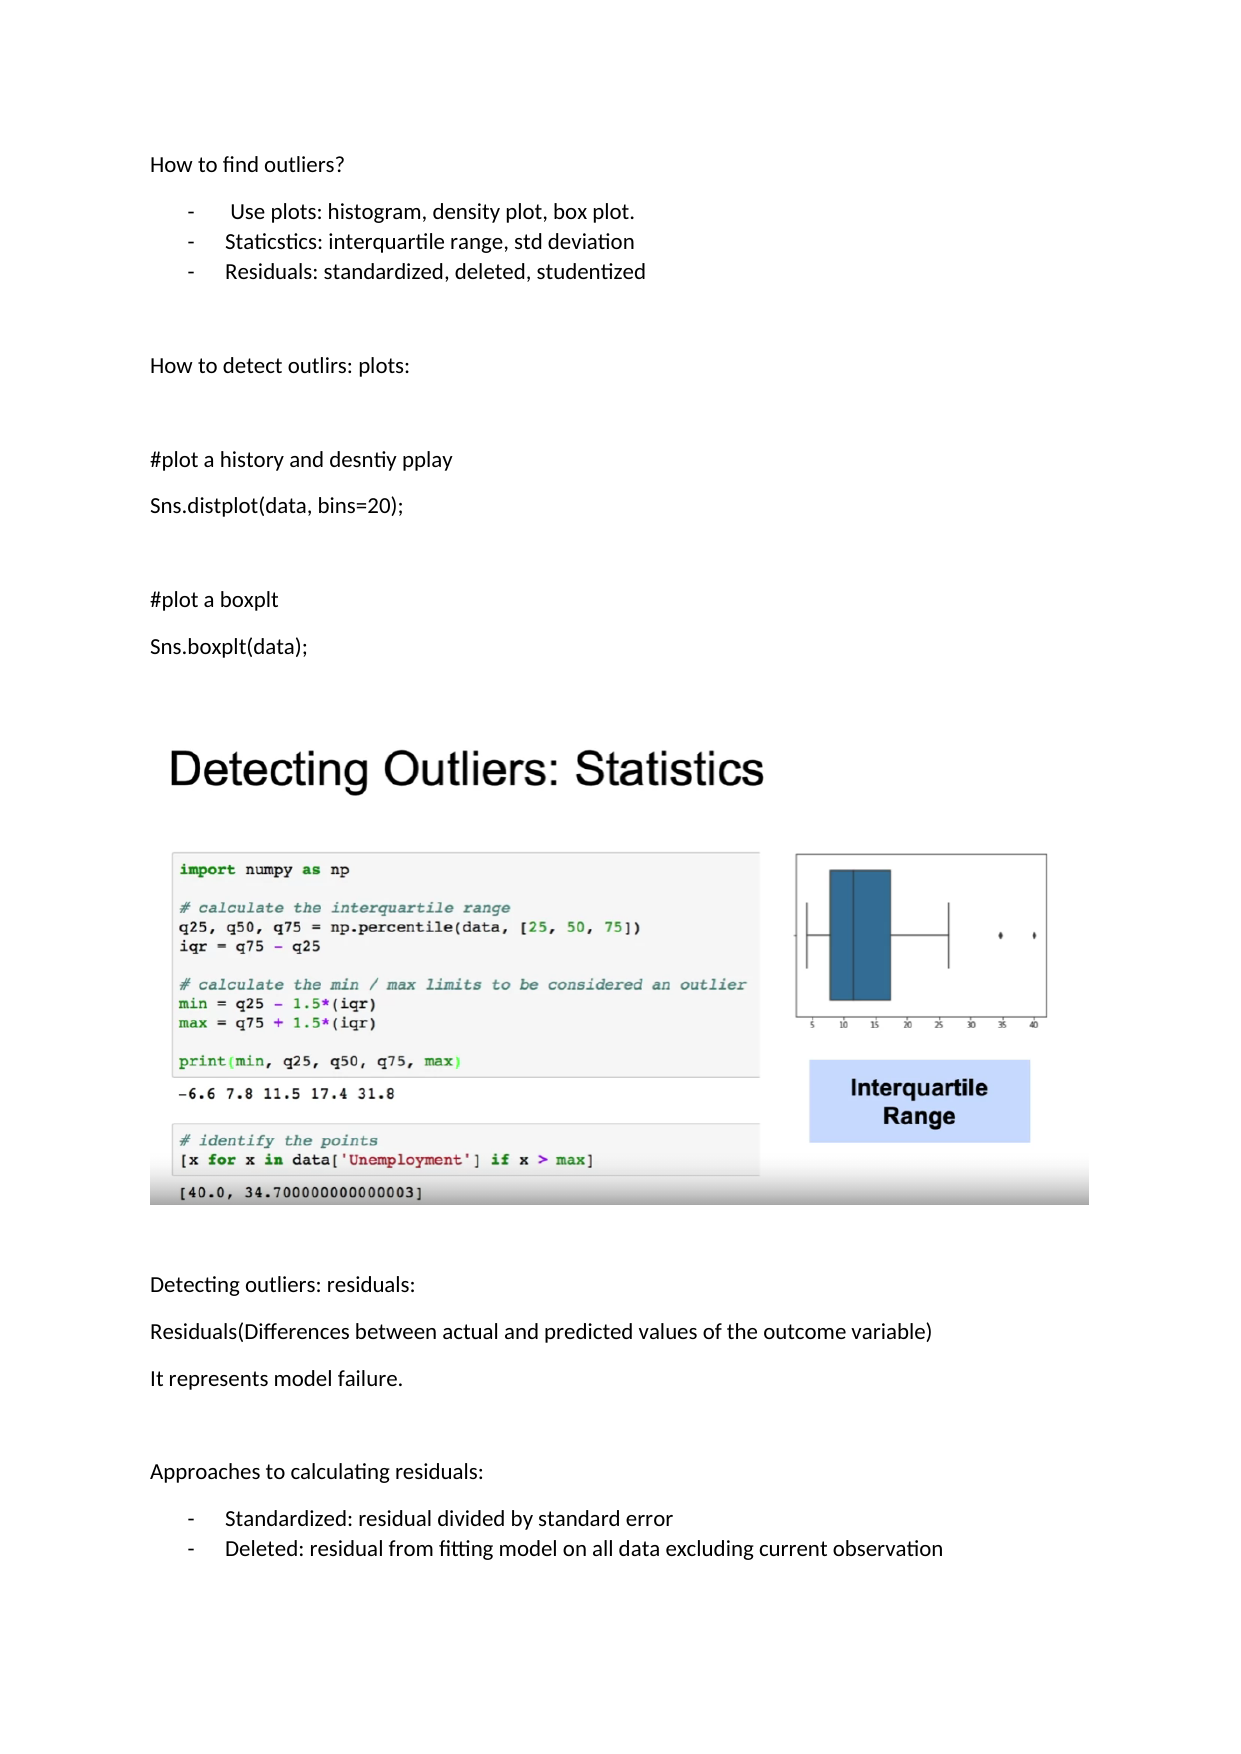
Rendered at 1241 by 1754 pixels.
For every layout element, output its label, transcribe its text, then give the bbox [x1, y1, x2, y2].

list Deleted: residual from fitting model on all data excluding current observation [187, 1534, 1090, 1562]
picture [150, 726, 1089, 1205]
text Detecting outliers: residuals: [150, 1270, 1090, 1298]
text #plot a history and desntiy pplay [150, 445, 1090, 473]
list Staticstics: interquartile range, std deviation [187, 227, 1090, 255]
text Approaches to calculating residuals: [150, 1457, 1090, 1485]
text It represents model failure. [150, 1364, 1090, 1392]
text #plot a boxplt [150, 585, 1090, 613]
text How to detect outlirs: plots: [150, 351, 1090, 379]
list Residuals: standardized, deleted, studentized [187, 257, 1090, 285]
text How to find outliers? [150, 150, 1090, 178]
list Use plots: histogram, density plot, box plot. [187, 197, 1090, 225]
text Residuals(Differences between actual and predicted values of the outcome variable) [150, 1317, 1090, 1345]
list Standardized: residual divided by standard error [187, 1504, 1090, 1532]
text Sns.distplot(data, bins=20); [150, 492, 1090, 520]
text Sns.boxplt(data); [150, 632, 1090, 660]
